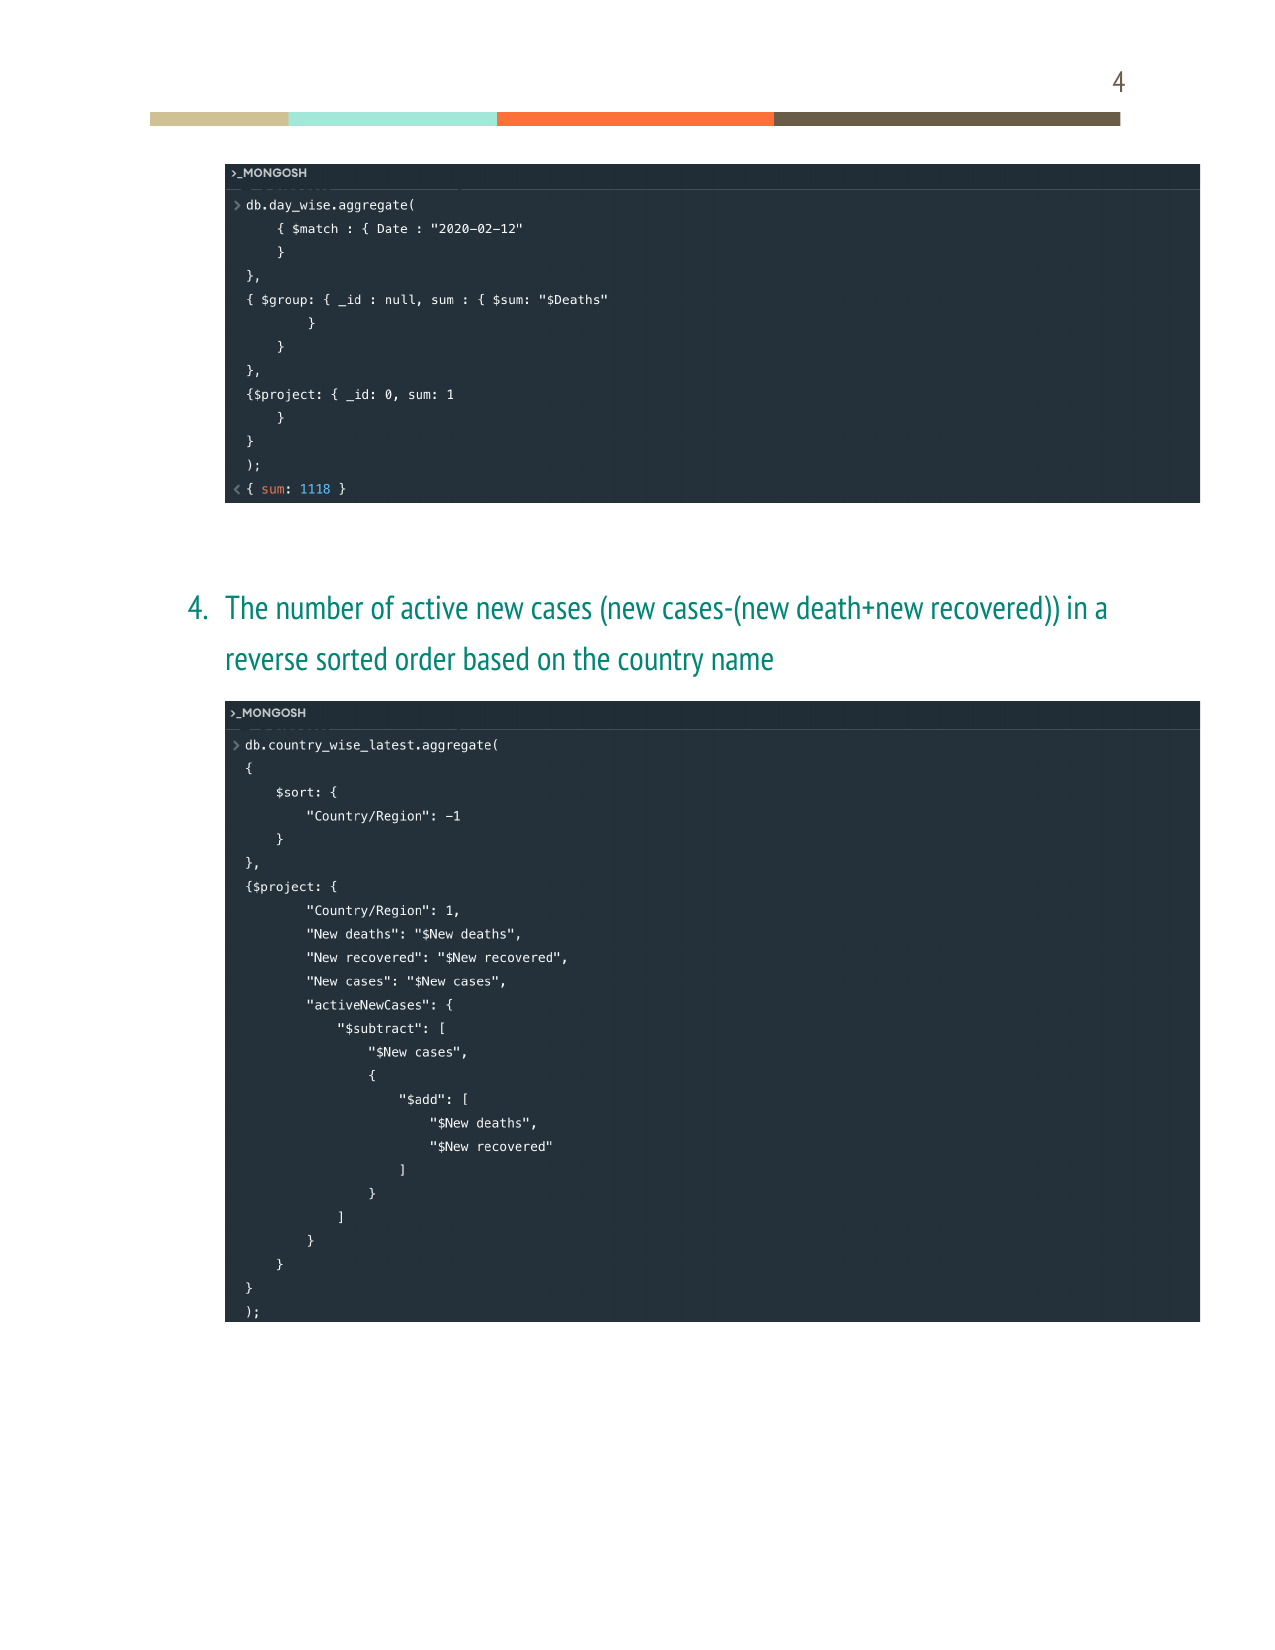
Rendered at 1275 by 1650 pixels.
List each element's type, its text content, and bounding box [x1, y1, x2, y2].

picture [150, 112, 1121, 126]
picture [225, 164, 1200, 503]
list The number of active new cases (new cases-(new death+new recovered)) in a reverse sorted order based on the country name [187, 585, 1125, 680]
picture [225, 701, 1200, 1322]
